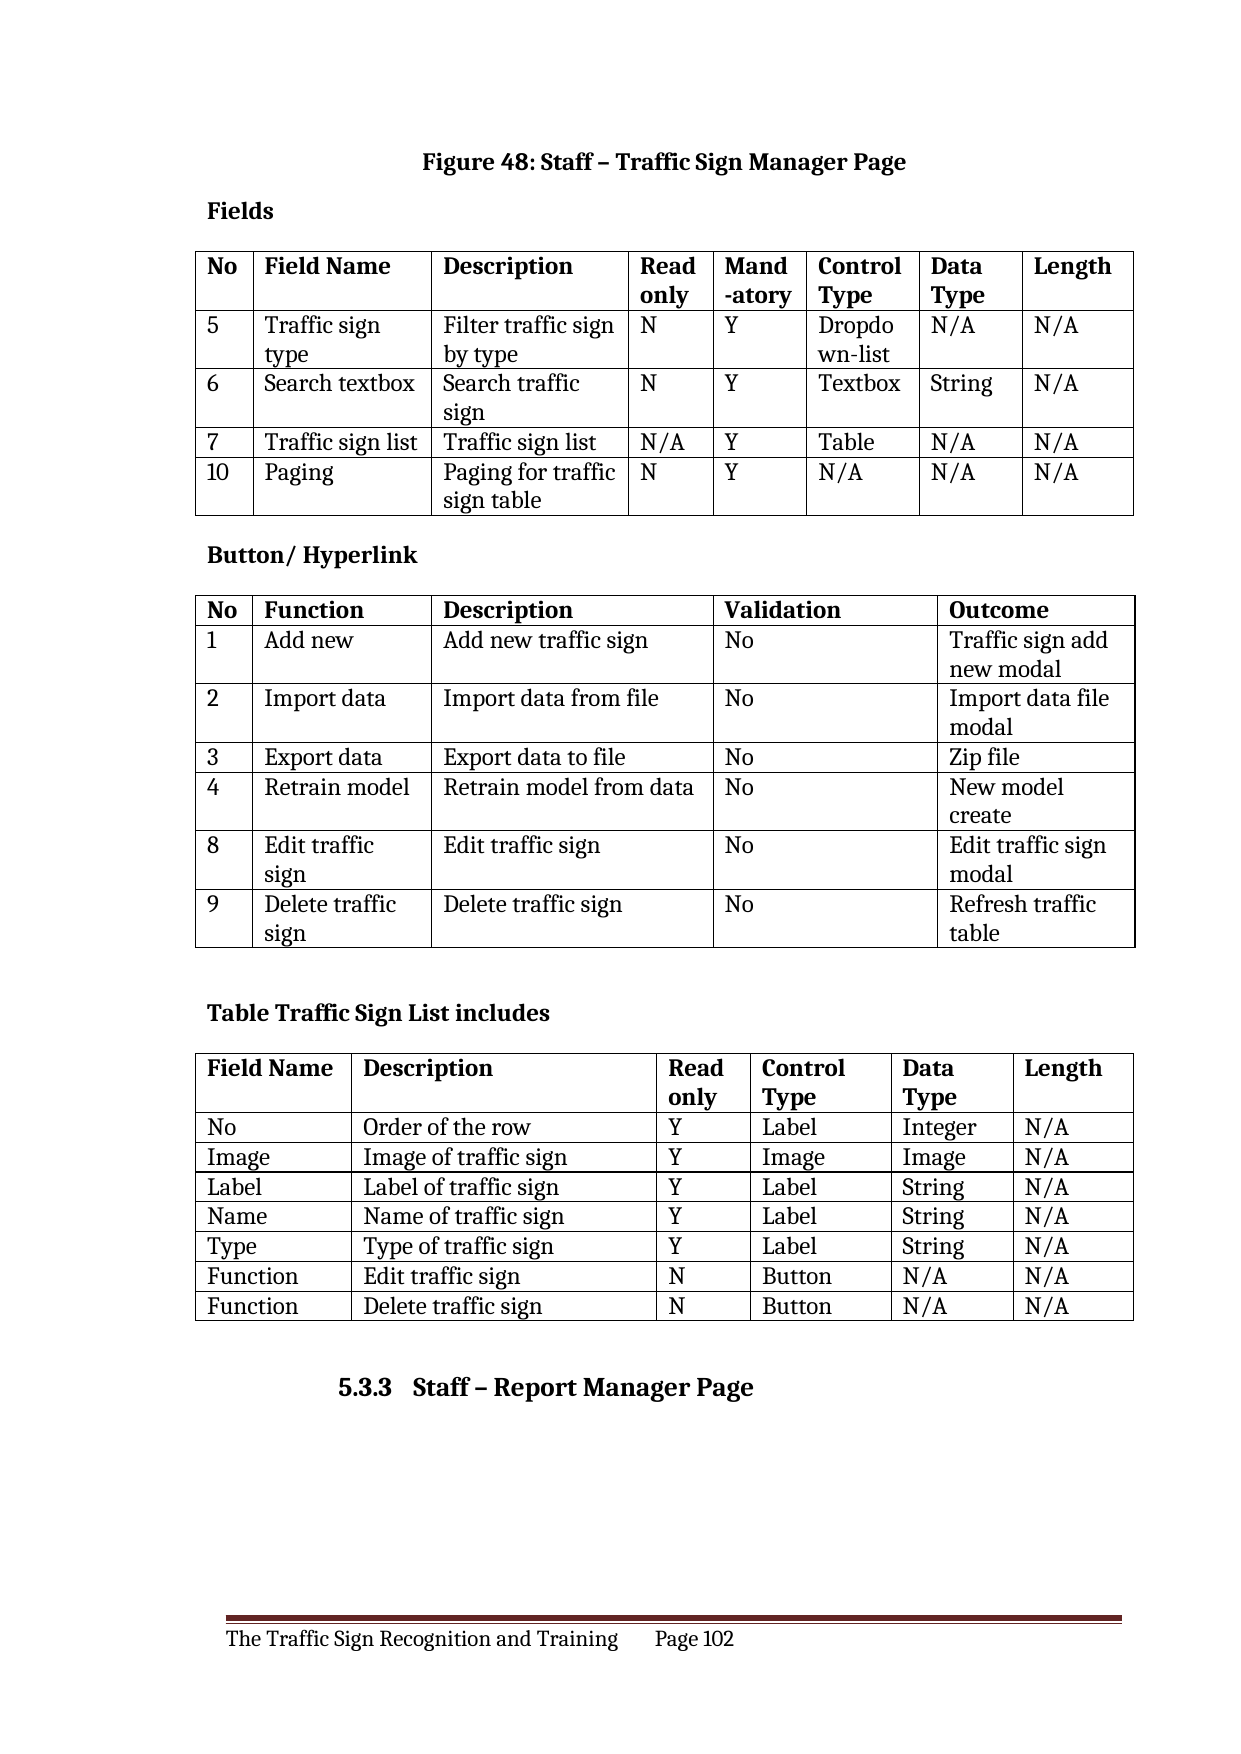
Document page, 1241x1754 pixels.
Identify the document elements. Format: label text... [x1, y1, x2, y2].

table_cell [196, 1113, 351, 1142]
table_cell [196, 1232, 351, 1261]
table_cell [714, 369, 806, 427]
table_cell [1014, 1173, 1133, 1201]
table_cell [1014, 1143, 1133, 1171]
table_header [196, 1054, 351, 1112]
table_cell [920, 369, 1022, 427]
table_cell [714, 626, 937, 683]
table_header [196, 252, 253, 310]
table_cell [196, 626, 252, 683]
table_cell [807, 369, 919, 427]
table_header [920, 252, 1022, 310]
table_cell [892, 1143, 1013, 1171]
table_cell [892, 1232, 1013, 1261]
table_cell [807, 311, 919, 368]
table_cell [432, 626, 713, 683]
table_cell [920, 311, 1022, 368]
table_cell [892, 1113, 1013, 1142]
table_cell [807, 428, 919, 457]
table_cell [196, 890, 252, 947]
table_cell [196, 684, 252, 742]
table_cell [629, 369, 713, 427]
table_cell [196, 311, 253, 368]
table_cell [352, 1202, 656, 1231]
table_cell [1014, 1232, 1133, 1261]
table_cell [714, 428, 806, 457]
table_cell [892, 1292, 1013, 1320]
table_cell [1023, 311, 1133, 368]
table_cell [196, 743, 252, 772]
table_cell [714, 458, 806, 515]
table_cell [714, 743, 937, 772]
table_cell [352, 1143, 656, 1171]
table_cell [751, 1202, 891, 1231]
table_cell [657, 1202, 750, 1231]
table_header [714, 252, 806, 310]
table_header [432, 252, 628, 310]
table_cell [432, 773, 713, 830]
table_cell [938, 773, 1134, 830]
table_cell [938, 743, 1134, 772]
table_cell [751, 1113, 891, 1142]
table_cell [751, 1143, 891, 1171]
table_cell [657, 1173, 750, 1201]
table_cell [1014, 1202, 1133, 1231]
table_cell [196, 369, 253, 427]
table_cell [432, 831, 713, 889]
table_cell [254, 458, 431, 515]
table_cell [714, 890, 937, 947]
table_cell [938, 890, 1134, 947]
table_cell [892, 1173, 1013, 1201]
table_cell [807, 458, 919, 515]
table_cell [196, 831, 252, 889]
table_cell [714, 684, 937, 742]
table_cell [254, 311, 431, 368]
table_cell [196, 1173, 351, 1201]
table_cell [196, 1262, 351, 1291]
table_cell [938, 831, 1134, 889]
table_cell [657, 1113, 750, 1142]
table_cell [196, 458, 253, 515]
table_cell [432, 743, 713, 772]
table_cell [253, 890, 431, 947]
text Table Traffic Sign List includes [207, 999, 1122, 1028]
subtitle Staff – Report Manager Page [338, 1372, 1122, 1403]
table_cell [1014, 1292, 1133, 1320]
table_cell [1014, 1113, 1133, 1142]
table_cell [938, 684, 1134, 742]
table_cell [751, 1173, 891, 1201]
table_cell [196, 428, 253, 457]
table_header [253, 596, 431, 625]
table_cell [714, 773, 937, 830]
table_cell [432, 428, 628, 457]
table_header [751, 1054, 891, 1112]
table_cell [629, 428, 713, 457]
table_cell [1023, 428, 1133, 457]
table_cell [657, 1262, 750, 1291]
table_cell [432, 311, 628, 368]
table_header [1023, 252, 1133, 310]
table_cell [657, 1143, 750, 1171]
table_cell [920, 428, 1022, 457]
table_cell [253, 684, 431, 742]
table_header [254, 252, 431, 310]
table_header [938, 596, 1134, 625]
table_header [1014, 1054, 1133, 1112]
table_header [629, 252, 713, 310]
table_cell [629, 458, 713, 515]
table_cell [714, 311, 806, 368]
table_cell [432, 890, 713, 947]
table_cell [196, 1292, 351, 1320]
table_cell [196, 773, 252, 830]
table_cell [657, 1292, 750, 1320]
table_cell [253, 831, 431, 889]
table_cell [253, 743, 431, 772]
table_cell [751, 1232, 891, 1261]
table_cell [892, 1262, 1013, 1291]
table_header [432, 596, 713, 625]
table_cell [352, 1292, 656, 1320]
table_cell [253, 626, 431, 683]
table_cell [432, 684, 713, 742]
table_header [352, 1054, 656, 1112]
text Button/ Hyperlink [207, 541, 1122, 570]
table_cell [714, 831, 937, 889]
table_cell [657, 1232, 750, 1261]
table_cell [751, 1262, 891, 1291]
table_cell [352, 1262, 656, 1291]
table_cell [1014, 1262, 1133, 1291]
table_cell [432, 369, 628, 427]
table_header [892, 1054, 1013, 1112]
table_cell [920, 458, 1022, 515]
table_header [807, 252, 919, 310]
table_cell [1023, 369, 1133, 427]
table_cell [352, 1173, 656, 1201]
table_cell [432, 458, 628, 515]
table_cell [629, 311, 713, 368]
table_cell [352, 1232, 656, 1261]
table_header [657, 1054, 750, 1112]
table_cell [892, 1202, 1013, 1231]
text Fields [207, 197, 1122, 226]
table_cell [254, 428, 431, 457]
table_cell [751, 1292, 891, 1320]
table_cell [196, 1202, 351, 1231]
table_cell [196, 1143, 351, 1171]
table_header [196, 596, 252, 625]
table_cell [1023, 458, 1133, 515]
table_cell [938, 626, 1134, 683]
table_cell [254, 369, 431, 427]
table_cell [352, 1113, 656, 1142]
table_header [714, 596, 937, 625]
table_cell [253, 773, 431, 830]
